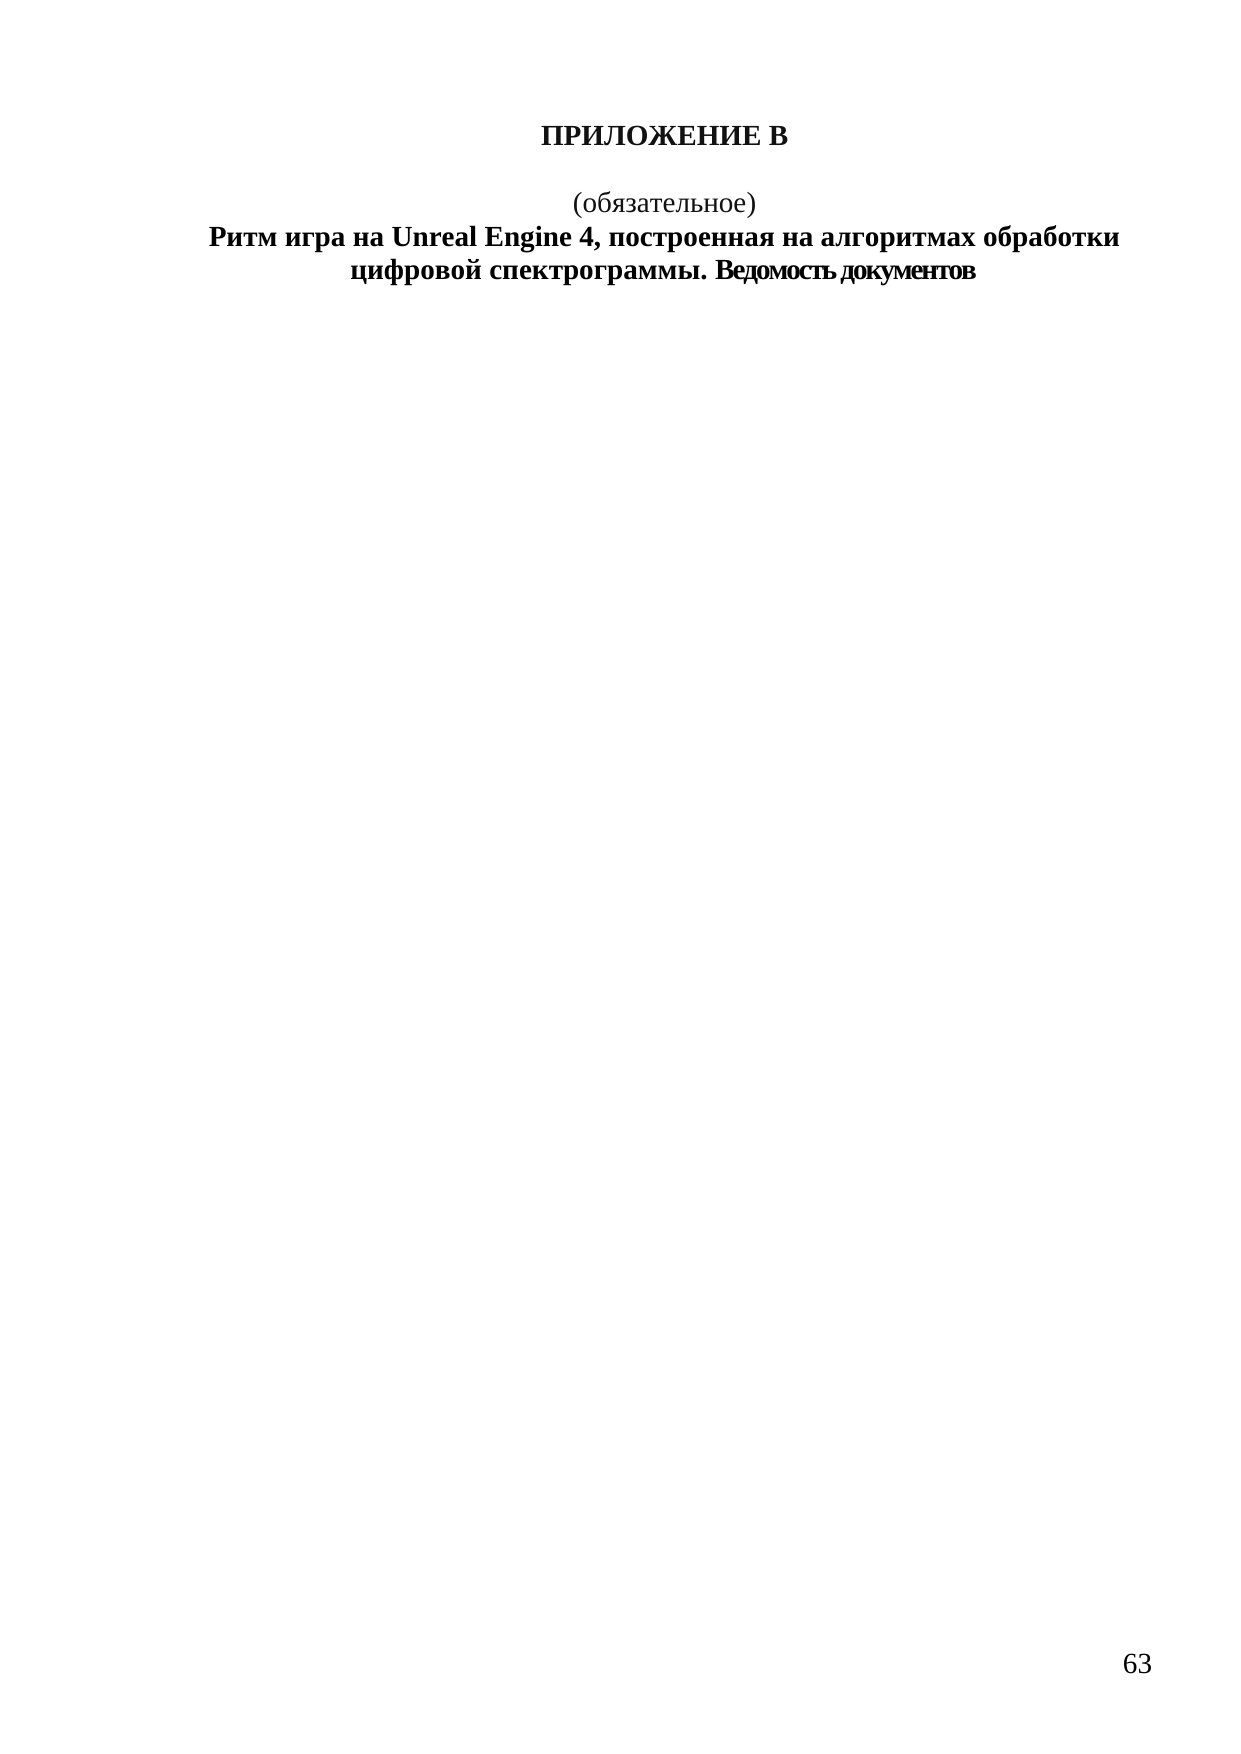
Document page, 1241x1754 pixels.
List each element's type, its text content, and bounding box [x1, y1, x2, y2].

text ПРИЛОЖЕНИЕ В [177, 118, 1152, 152]
text (обязательное) [177, 185, 1152, 219]
text Ритм игра на Unreal Engine 4, построенная на алгоритмах обработки цифровой спектрограммы. Ведомость документов [177, 219, 1152, 286]
